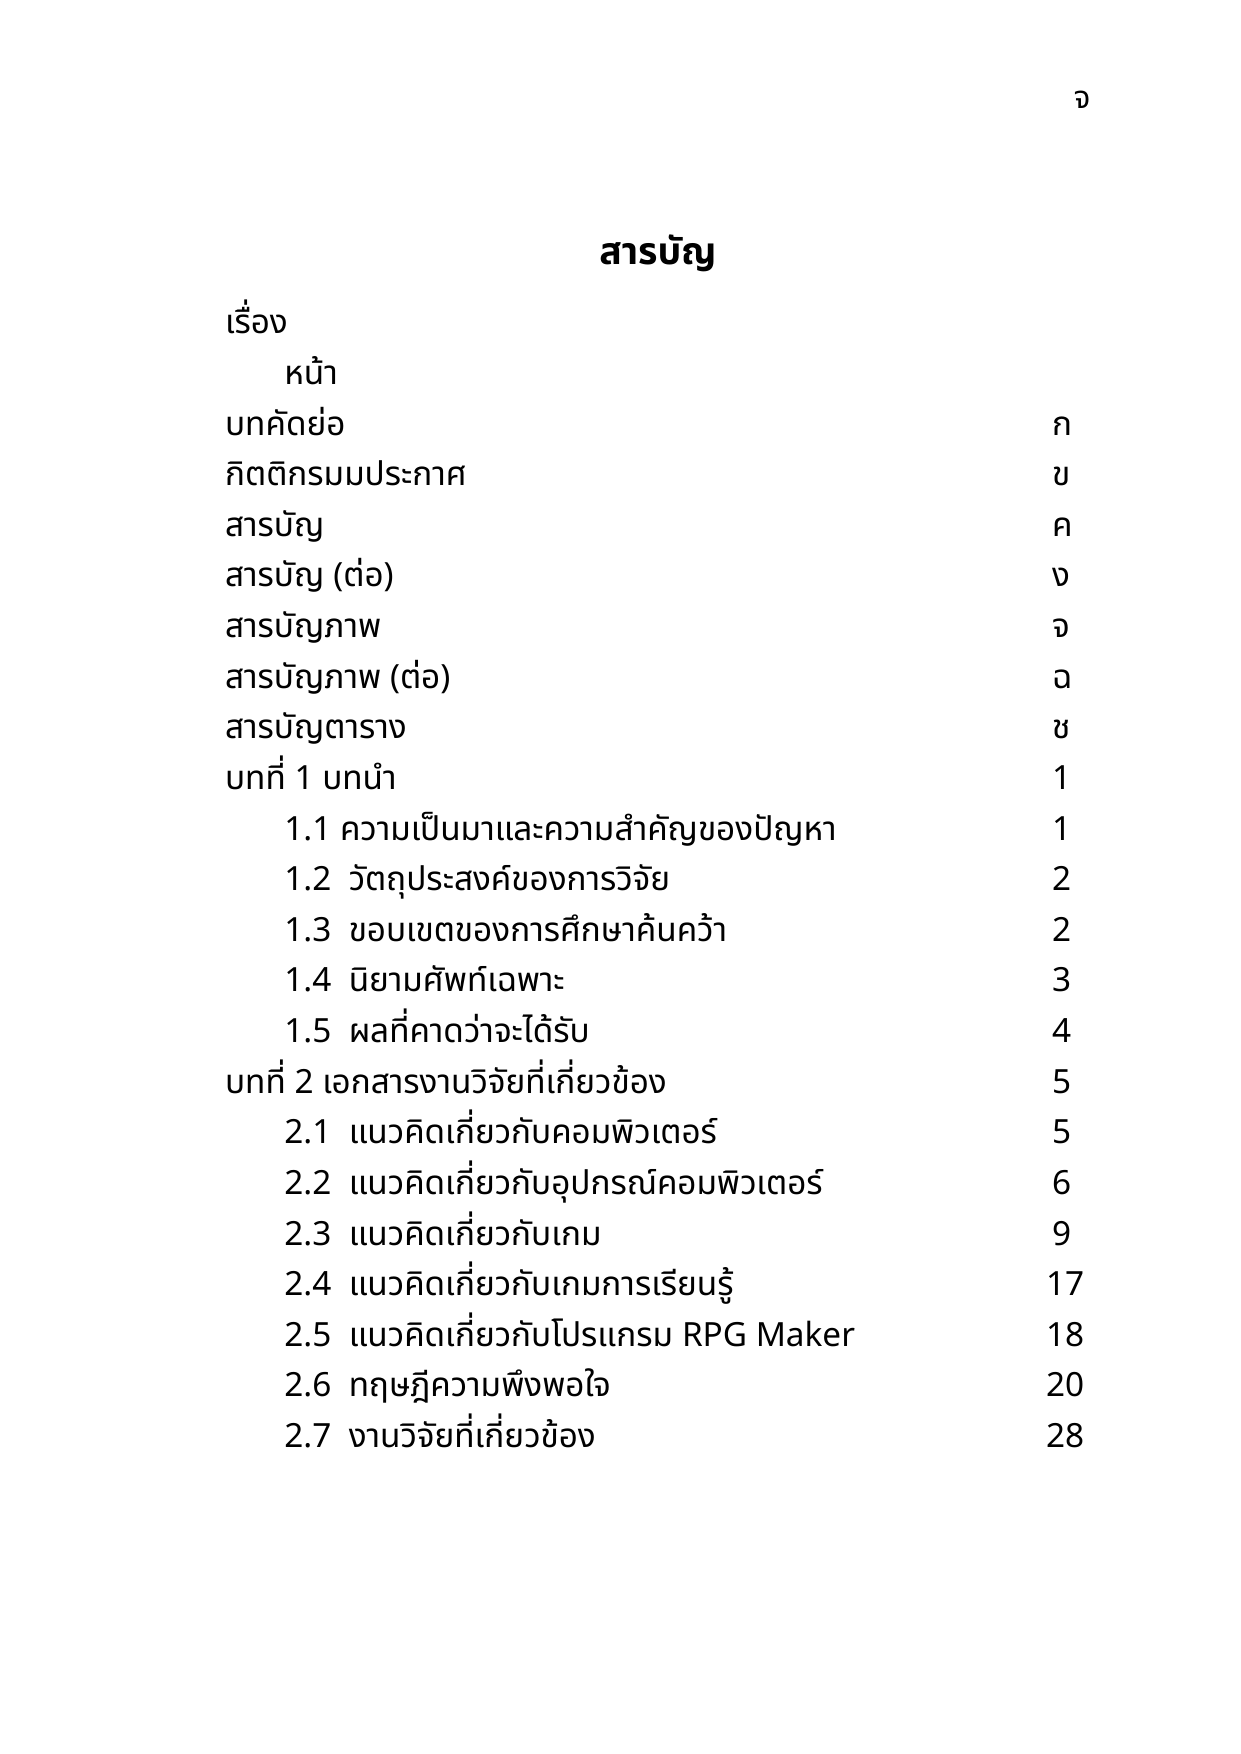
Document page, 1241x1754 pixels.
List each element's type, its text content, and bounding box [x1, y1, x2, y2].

text เรื่อง หน้า บทคัดย่อ ก กิตติกรมมประกาศ ข สารบัญ ค สารบัญ (ต่อ) ง สารบัญภาพ จ สารบัญภาพ (ต่อ) ฉ สารบัญตาราง ช บทที่ 1 บทนำ 1 1.1 ความเป็นมาและความสำคัญของปัญหา 1 1.2 วัตถุประสงค์ของการวิจัย 2 1.3 ขอบเขตของการศึกษาค้นคว้า 2 1.4 นิยามศัพท์เฉพาะ 3 1.5 ผลที่คาดว่าจะได้รับ 4 บทที่ 2 เอกสารงานวิจัยที่เกี่ยวข้อง 5 2.1 แนวคิดเกี่ยวกับคอมพิวเตอร์ 5 2.2 แนวคิดเกี่ยวกับอุปกรณ์คอมพิวเตอร์ 6 2.3 แนวคิดเกี่ยวกับเกม 9 2.4 แนวคิดเกี่ยวกับเกมการเรียนรู้ 17 2.5 แนวคิดเกี่ยวกับโปรแกรม RPG Maker 18 2.6 ทฤษฎีความพึงพอใจ 20 2.7 งานวิจัยที่เกี่ยวข้อง 28 [225, 298, 1090, 1493]
text สารบัญ [225, 225, 1090, 282]
